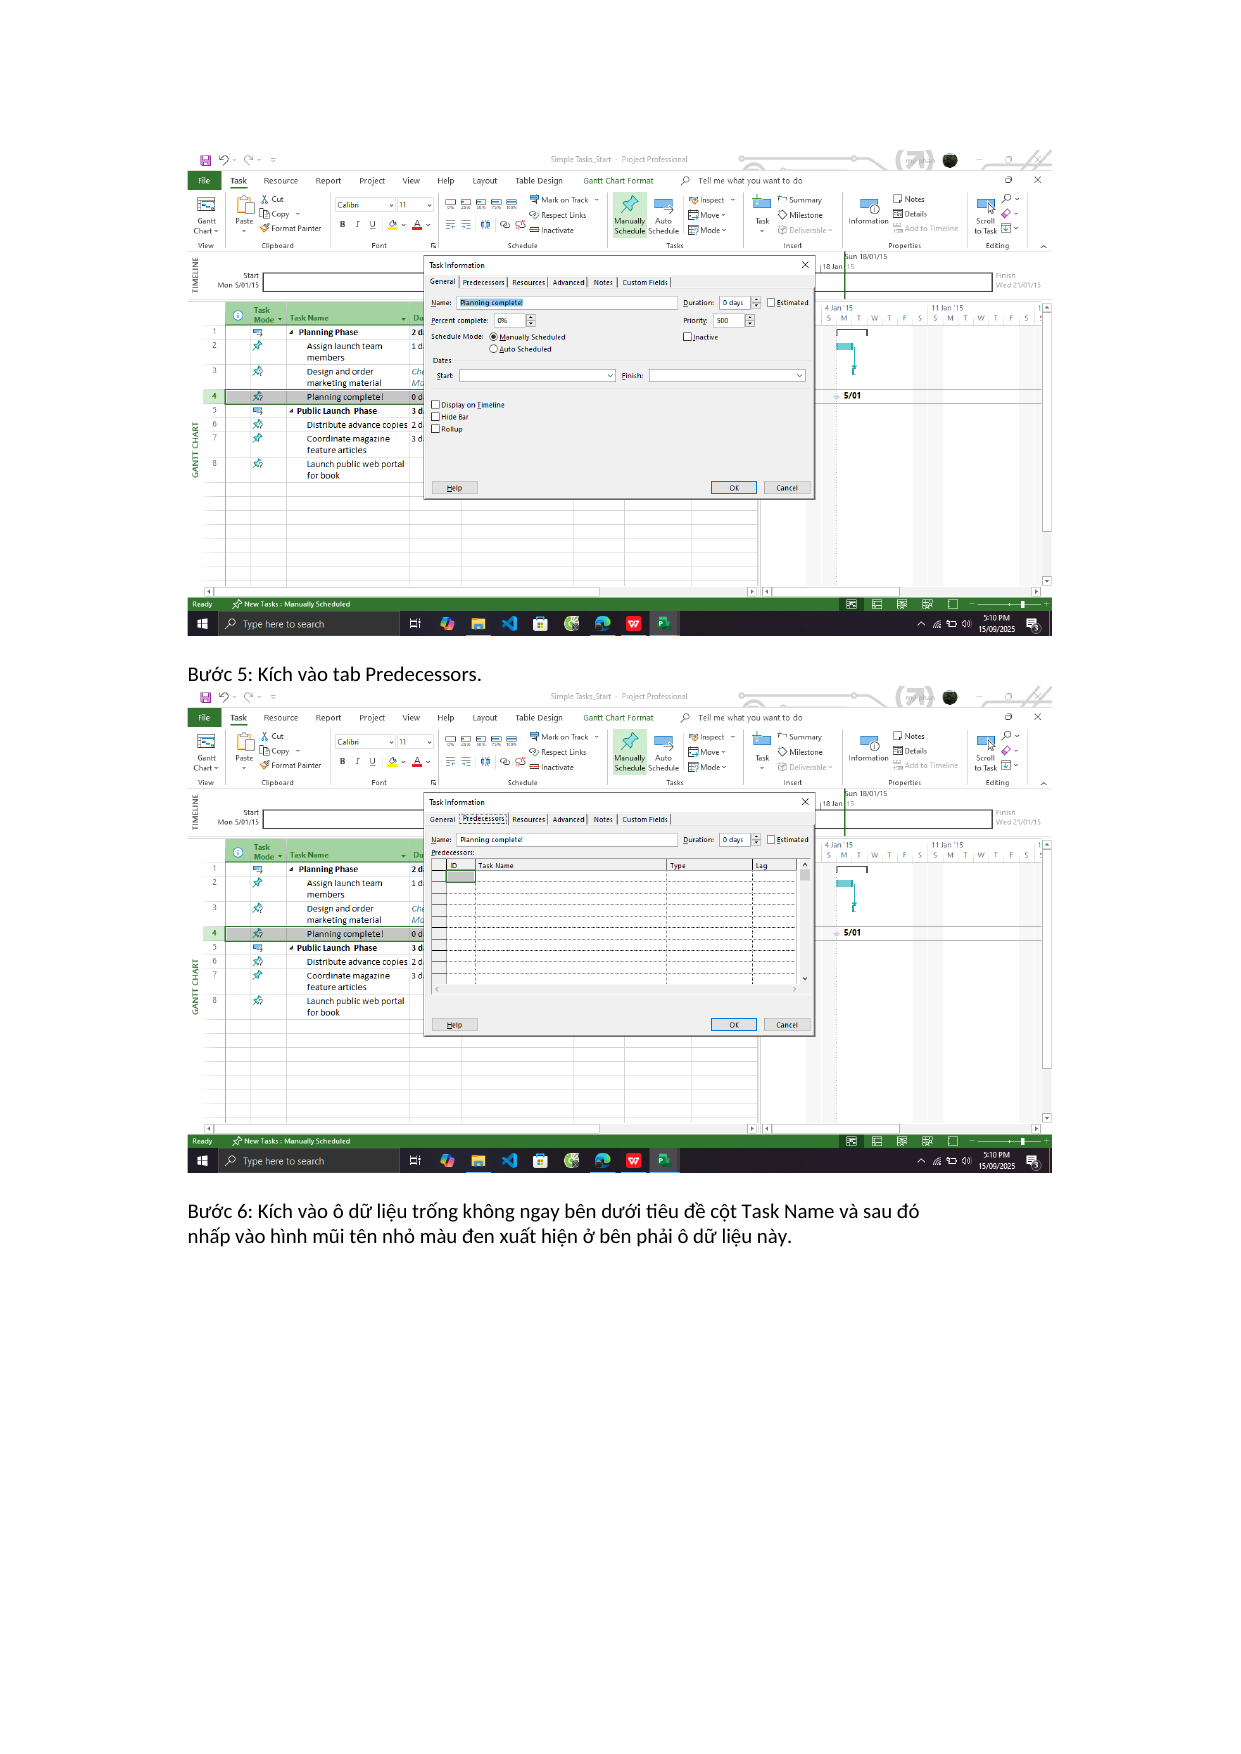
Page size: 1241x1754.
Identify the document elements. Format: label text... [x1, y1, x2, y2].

text Bước 6: Kích vào ô dữ liệu trống không ngay bên dưới tiêu đề cột Task Name và sau đó [187, 1198, 1053, 1224]
picture [187, 686, 1052, 1173]
text nhấp vào hình mũi tên nhỏ màu đen xuất hiện ở bên phải ô dữ liệu này. [187, 1224, 1053, 1249]
picture [187, 150, 1052, 636]
text Bước 5: Kích vào tab Predecessors. [187, 661, 1053, 687]
